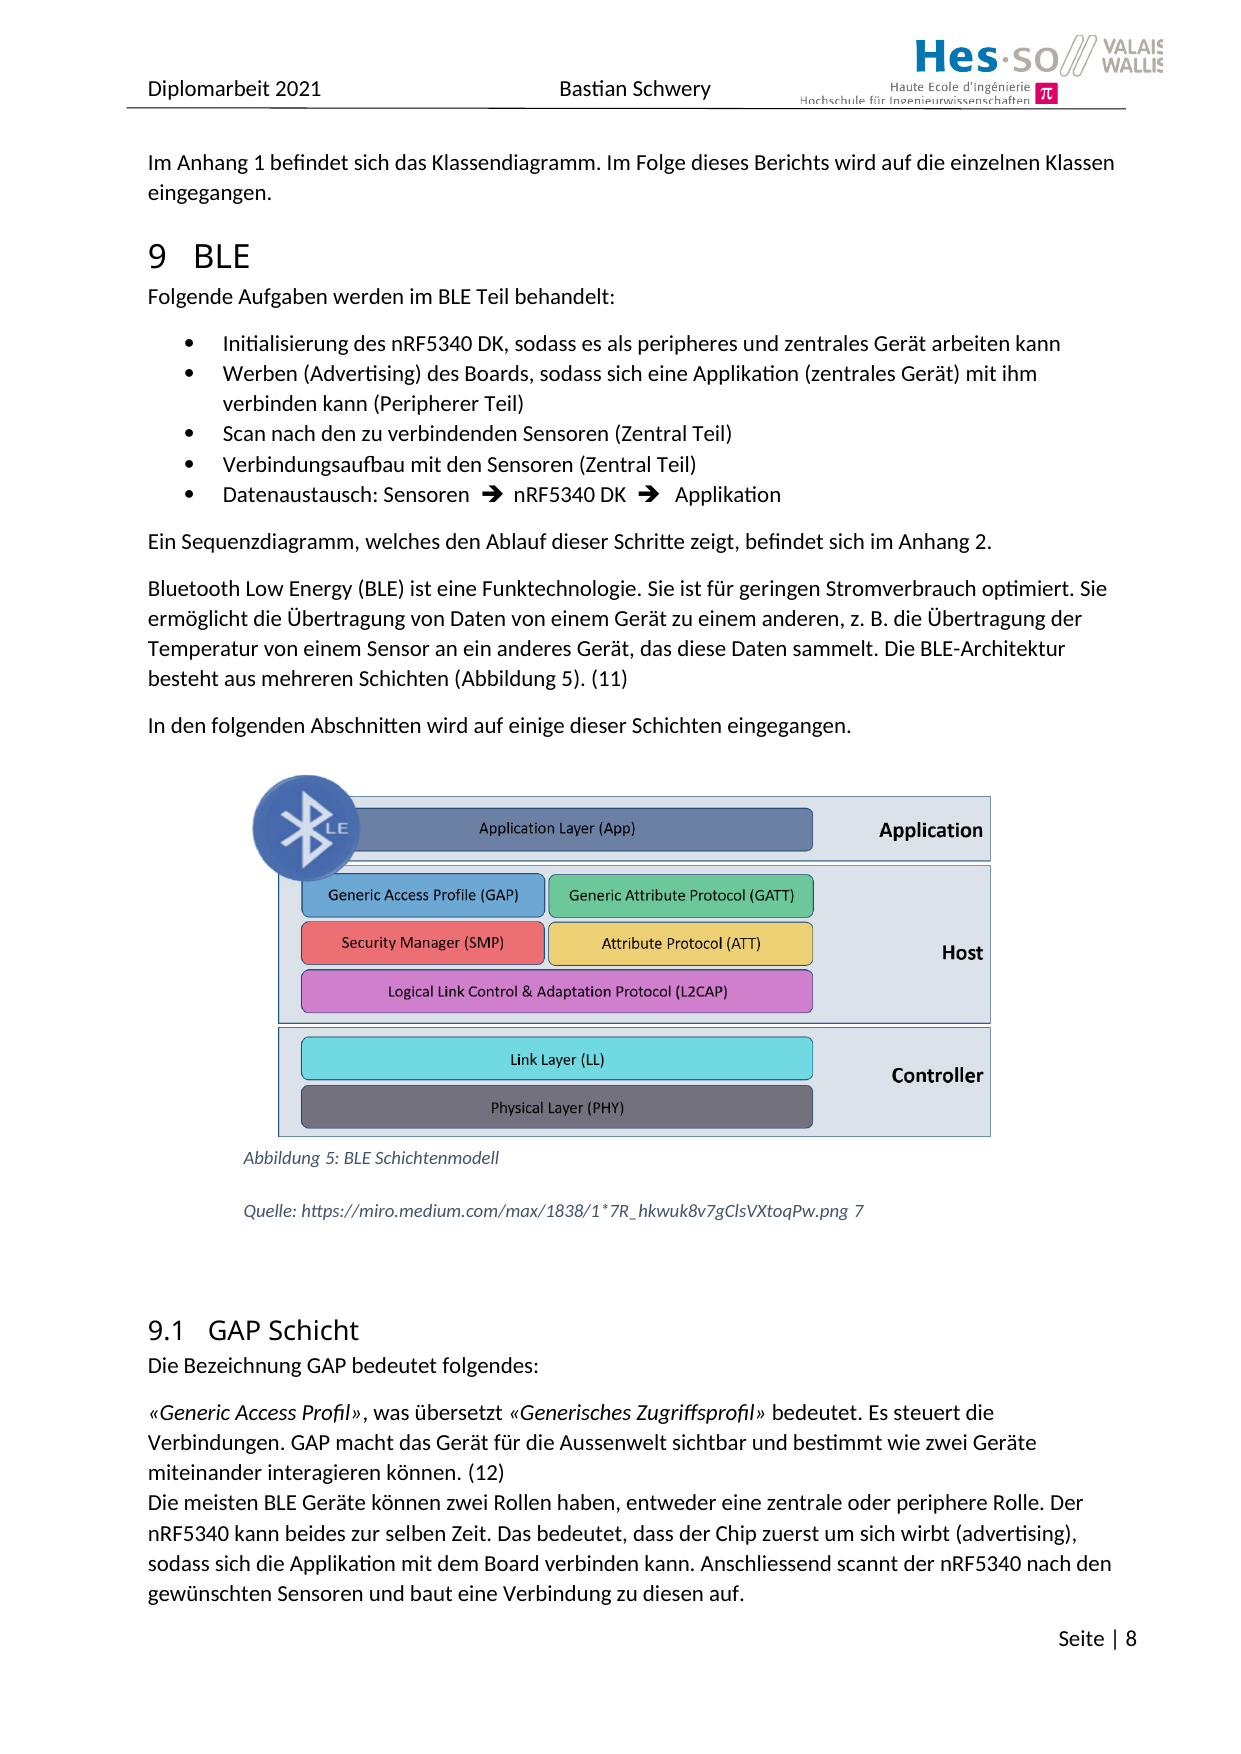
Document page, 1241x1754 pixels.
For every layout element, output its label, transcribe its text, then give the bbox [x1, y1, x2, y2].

picture [800, 35, 1163, 104]
list Initialisierung des nRF5340 DK, sodass es als peripheres und zentrales Gerät arbeiten kann [185, 329, 1137, 357]
list Werben (Advertising) des Boards, sodass sich eine Applikation (zentrales Gerät) mit ihm verbinden kann (Peripherer Teil) [185, 359, 1137, 417]
text Ein Sequenzdiagramm, welches den Ablauf dieser Schritte zeigt, befindet sich im Anhang 2. [148, 527, 1137, 555]
text In den folgenden Abschnitten wird auf einige dieser Schichten eingegangen. [148, 711, 1137, 739]
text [148, 148, 1137, 206]
text Die Bezeichnung GAP bedeutet folgendes: [148, 1351, 1137, 1379]
list Scan nach den zu verbindenden Sensoren (Zentral Teil) [185, 419, 1137, 447]
text Folgende Aufgaben werden im BLE Teil behandelt: [148, 282, 1137, 310]
picture [243, 773, 997, 1137]
text «Generic Access Profil», was übersetzt «Generisches Zugriffsprofil» bedeutet. Es steuert die Verbindungen. GAP macht das Gerät für die Aussenwelt sichtbar und bestimmt wie zwei Geräte miteinander interagieren können. Die meisten BLE Geräte können zwei Rollen haben, entweder eine zentrale oder periphere Rolle. Der nRF5340 kann beides zur selben Zeit. Das bedeutet, dass der Chip zuerst um sich wirbt (advertising), sodass sich die Applikation mit dem Board verbinden kann. Anschliessend scannt der nRF5340 nach den gewünschten Sensoren und baut eine Verbindung zu diesen auf. [148, 1398, 1137, 1607]
subtitle BLE [148, 233, 1137, 278]
text Bluetooth Low Energy (BLE) ist eine Funktechnologie. Sie ist für geringen Stromverbrauch optimiert. Sie ermöglicht die Übertragung von Daten von einem Gerät zu einem anderen, z. B. die Übertragung der Temperatur von einem Sensor an ein anderes Gerät, das diese Daten sammelt. Die BLE-Architektur besteht aus mehreren Schichten (Abbildung 5). [148, 574, 1137, 692]
list Verbindungsaufbau mit den Sensoren (Zentral Teil) [185, 450, 1137, 478]
subtitle GAP Schicht [148, 1311, 1137, 1348]
list Datenaustausch: Sensoren nRF5340 DK Applikation [185, 480, 1137, 508]
